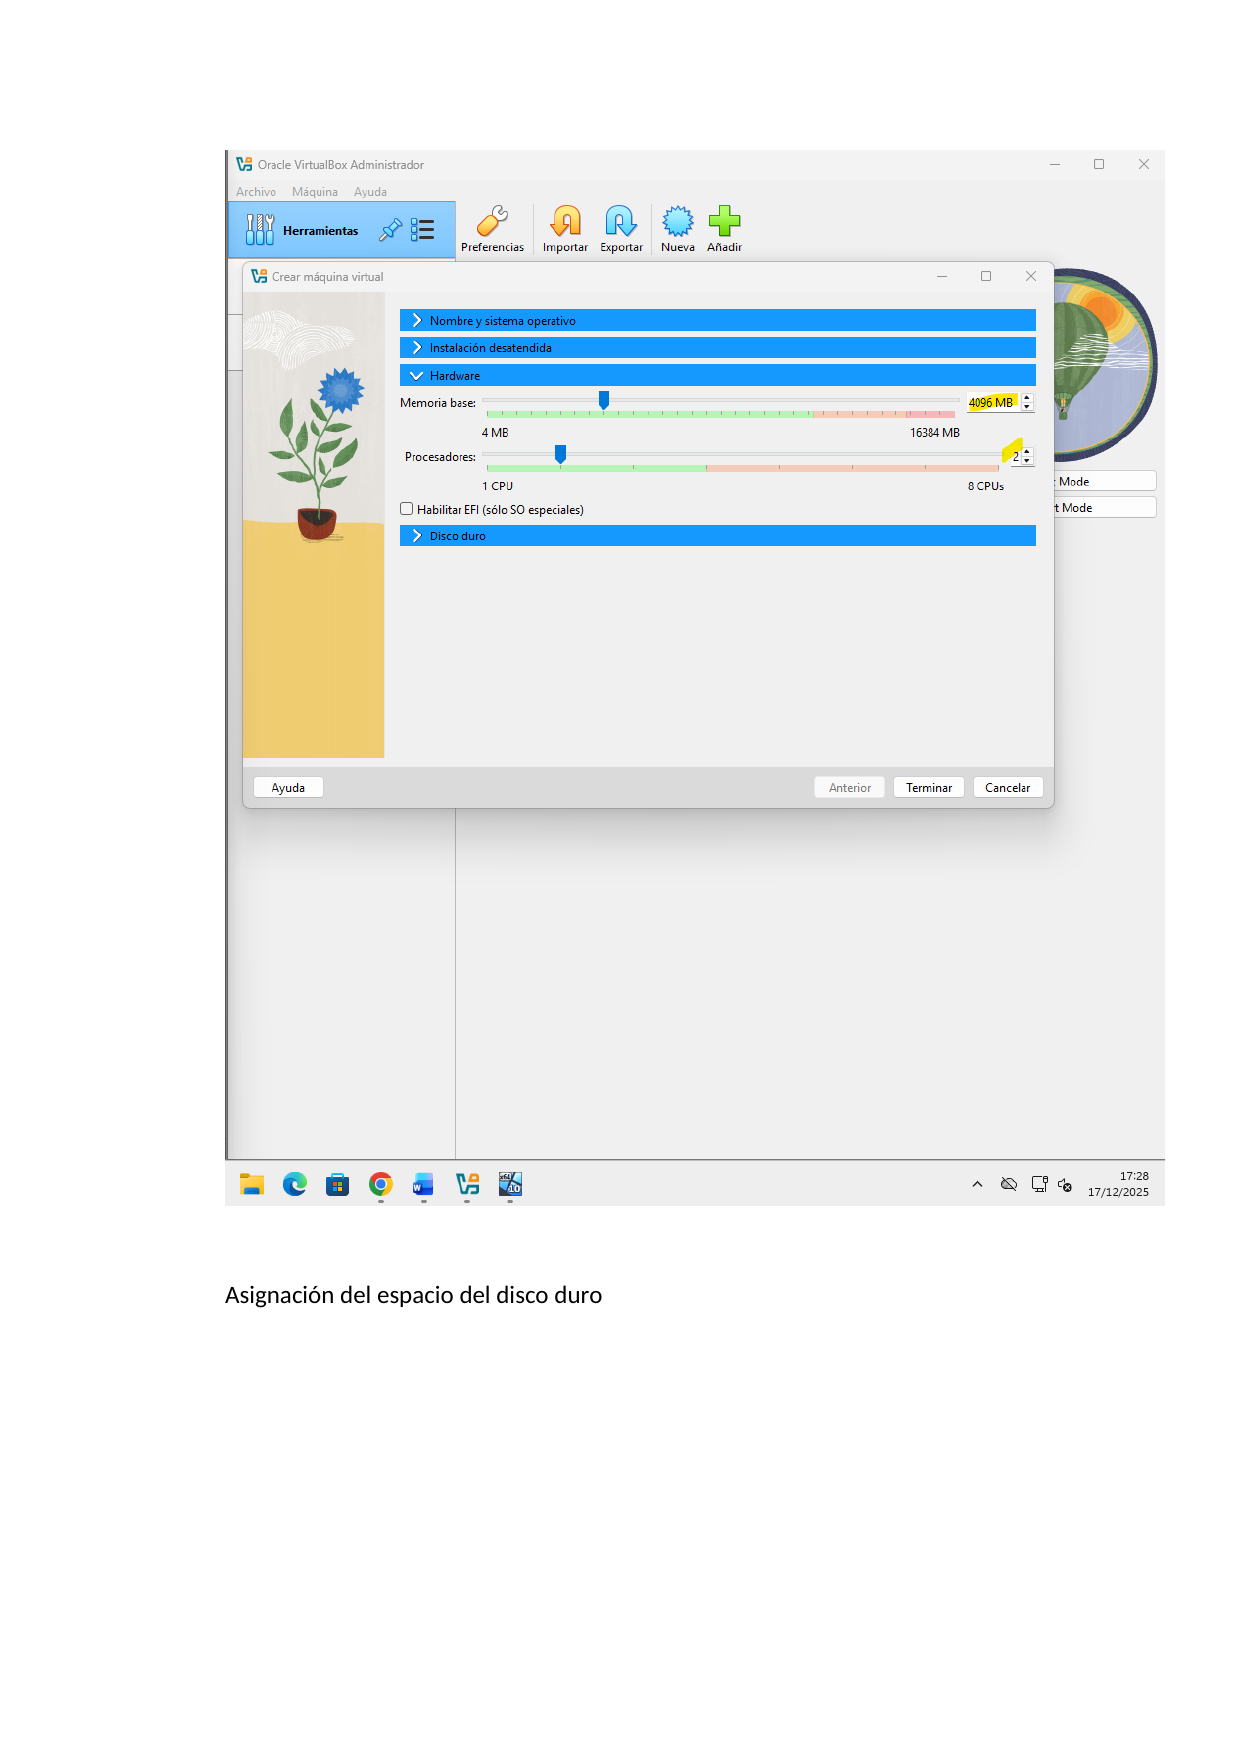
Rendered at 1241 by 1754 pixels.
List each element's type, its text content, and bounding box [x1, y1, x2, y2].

text Asignación del espacio del disco duro [225, 1279, 1090, 1309]
picture [225, 150, 1166, 1206]
